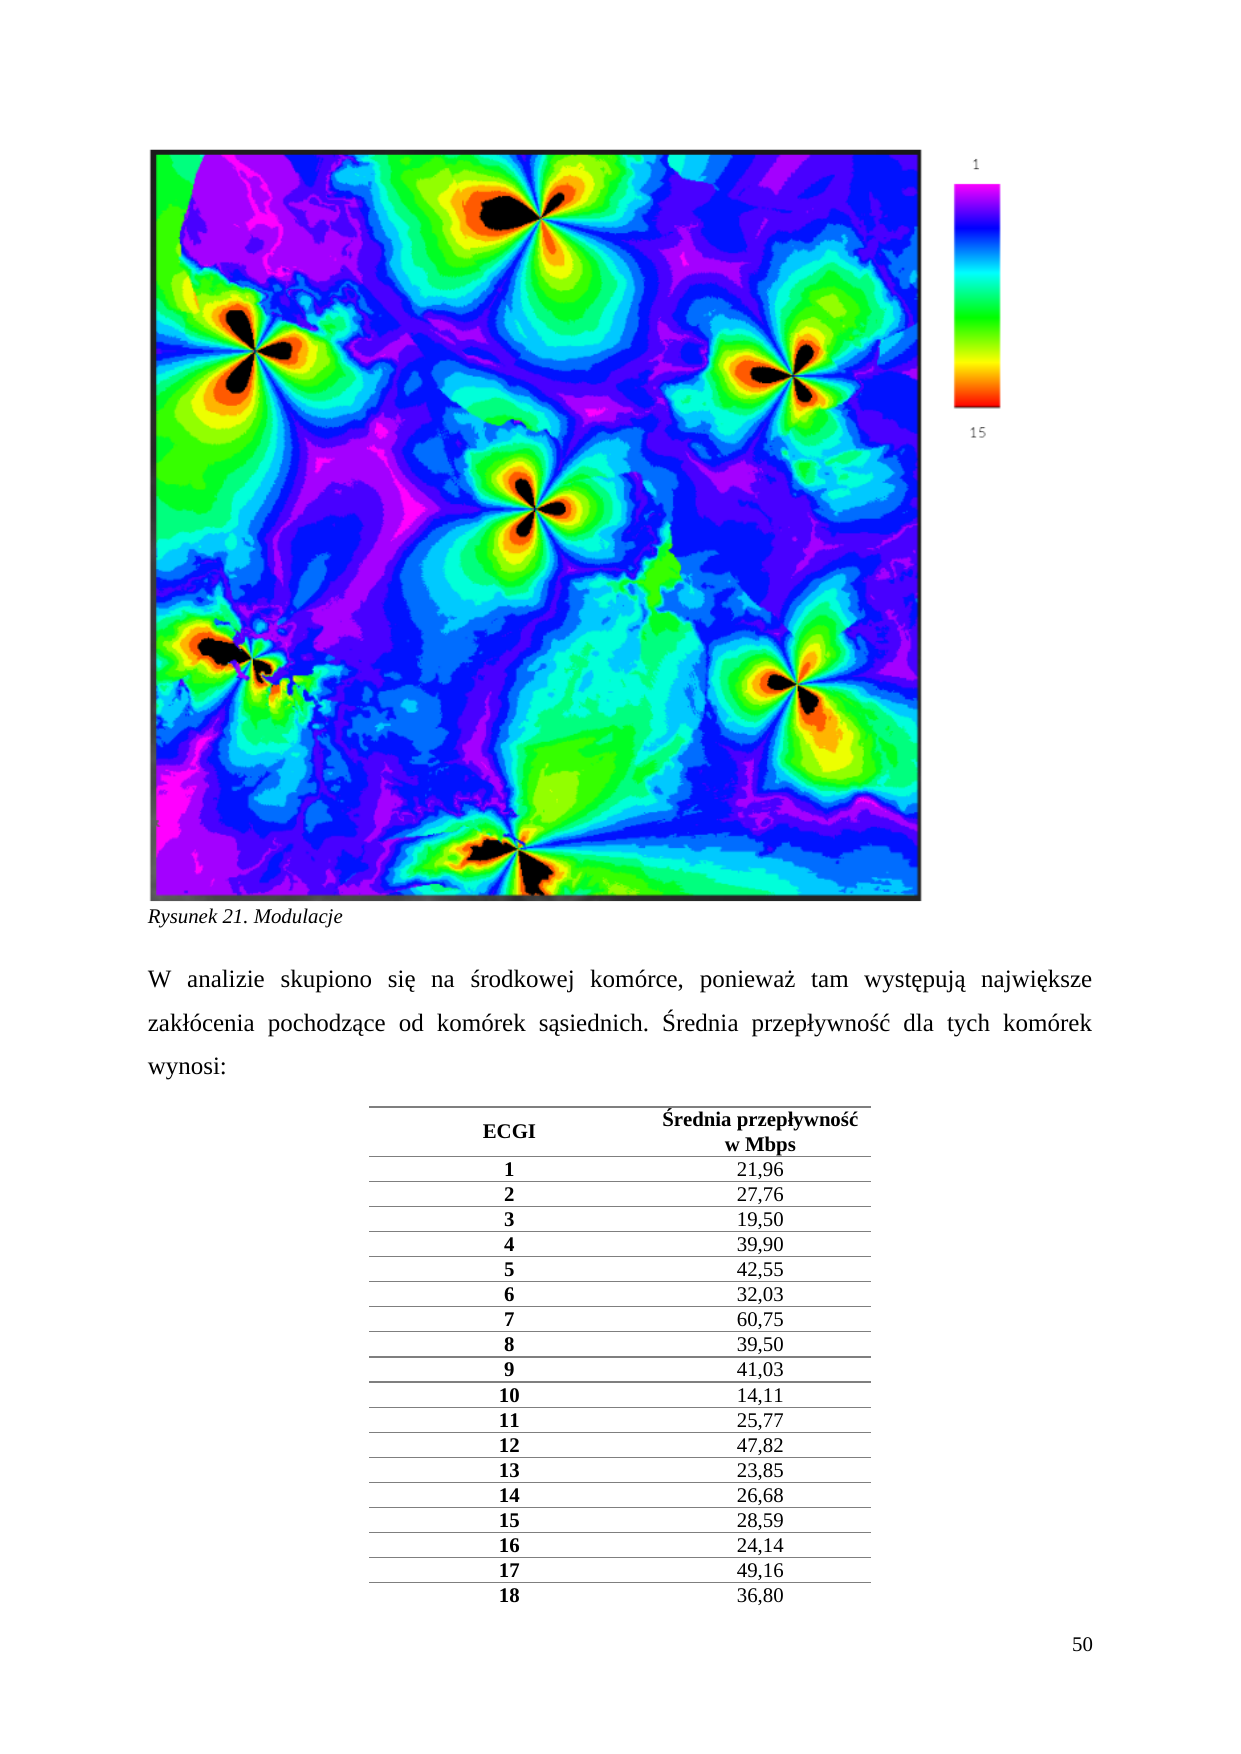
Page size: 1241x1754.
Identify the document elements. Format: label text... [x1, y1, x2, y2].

table_cell 7 [369, 1307, 649, 1331]
table_cell 2 [369, 1182, 649, 1206]
table_cell 47,82 [649, 1433, 871, 1457]
table_cell 11 [369, 1408, 649, 1432]
table_cell 39,50 [649, 1332, 871, 1356]
table_cell 49,16 [649, 1558, 871, 1582]
table_cell 26,68 [649, 1483, 871, 1507]
table_cell 39,90 [649, 1232, 871, 1256]
table_cell 41,03 [649, 1358, 871, 1381]
table_cell 5 [369, 1257, 649, 1281]
table_cell 27,76 [649, 1182, 871, 1206]
table_cell 36,80 [649, 1583, 871, 1607]
table_cell 25,77 [649, 1408, 871, 1432]
table_cell 23,85 [649, 1458, 871, 1482]
table_cell 16 [369, 1533, 649, 1557]
table_cell 60,75 [649, 1307, 871, 1331]
table_cell 32,03 [649, 1282, 871, 1306]
table_cell 9 [369, 1358, 649, 1381]
table_cell 42,55 [649, 1257, 871, 1281]
table_cell 17 [369, 1558, 649, 1582]
text W analizie skupiono się na środkowej komórce, ponieważ tam występują największe zakłócenia pochodzące od komórek sąsiednich. Średnia przepływność dla tych komórek wynosi: [148, 964, 1093, 1079]
table_cell 1 [369, 1157, 649, 1181]
table_header ECGI [369, 1108, 649, 1156]
table_cell 24,14 [649, 1533, 871, 1557]
table_cell 19,50 [649, 1207, 871, 1231]
table_cell 14 [369, 1483, 649, 1507]
table_cell 10 [369, 1383, 649, 1407]
table_cell 12 [369, 1433, 649, 1457]
table_cell 28,59 [649, 1508, 871, 1532]
table_cell 14,11 [649, 1383, 871, 1407]
table_cell 21,96 [649, 1157, 871, 1181]
table_cell 13 [369, 1458, 649, 1482]
table_cell 8 [369, 1332, 649, 1356]
table_cell 18 [369, 1583, 649, 1607]
table_cell 6 [369, 1282, 649, 1306]
table_cell 4 [369, 1232, 649, 1256]
table_cell 3 [369, 1207, 649, 1231]
table_header Średnia przepływność w Mbps [649, 1108, 871, 1156]
table_cell 15 [369, 1508, 649, 1532]
